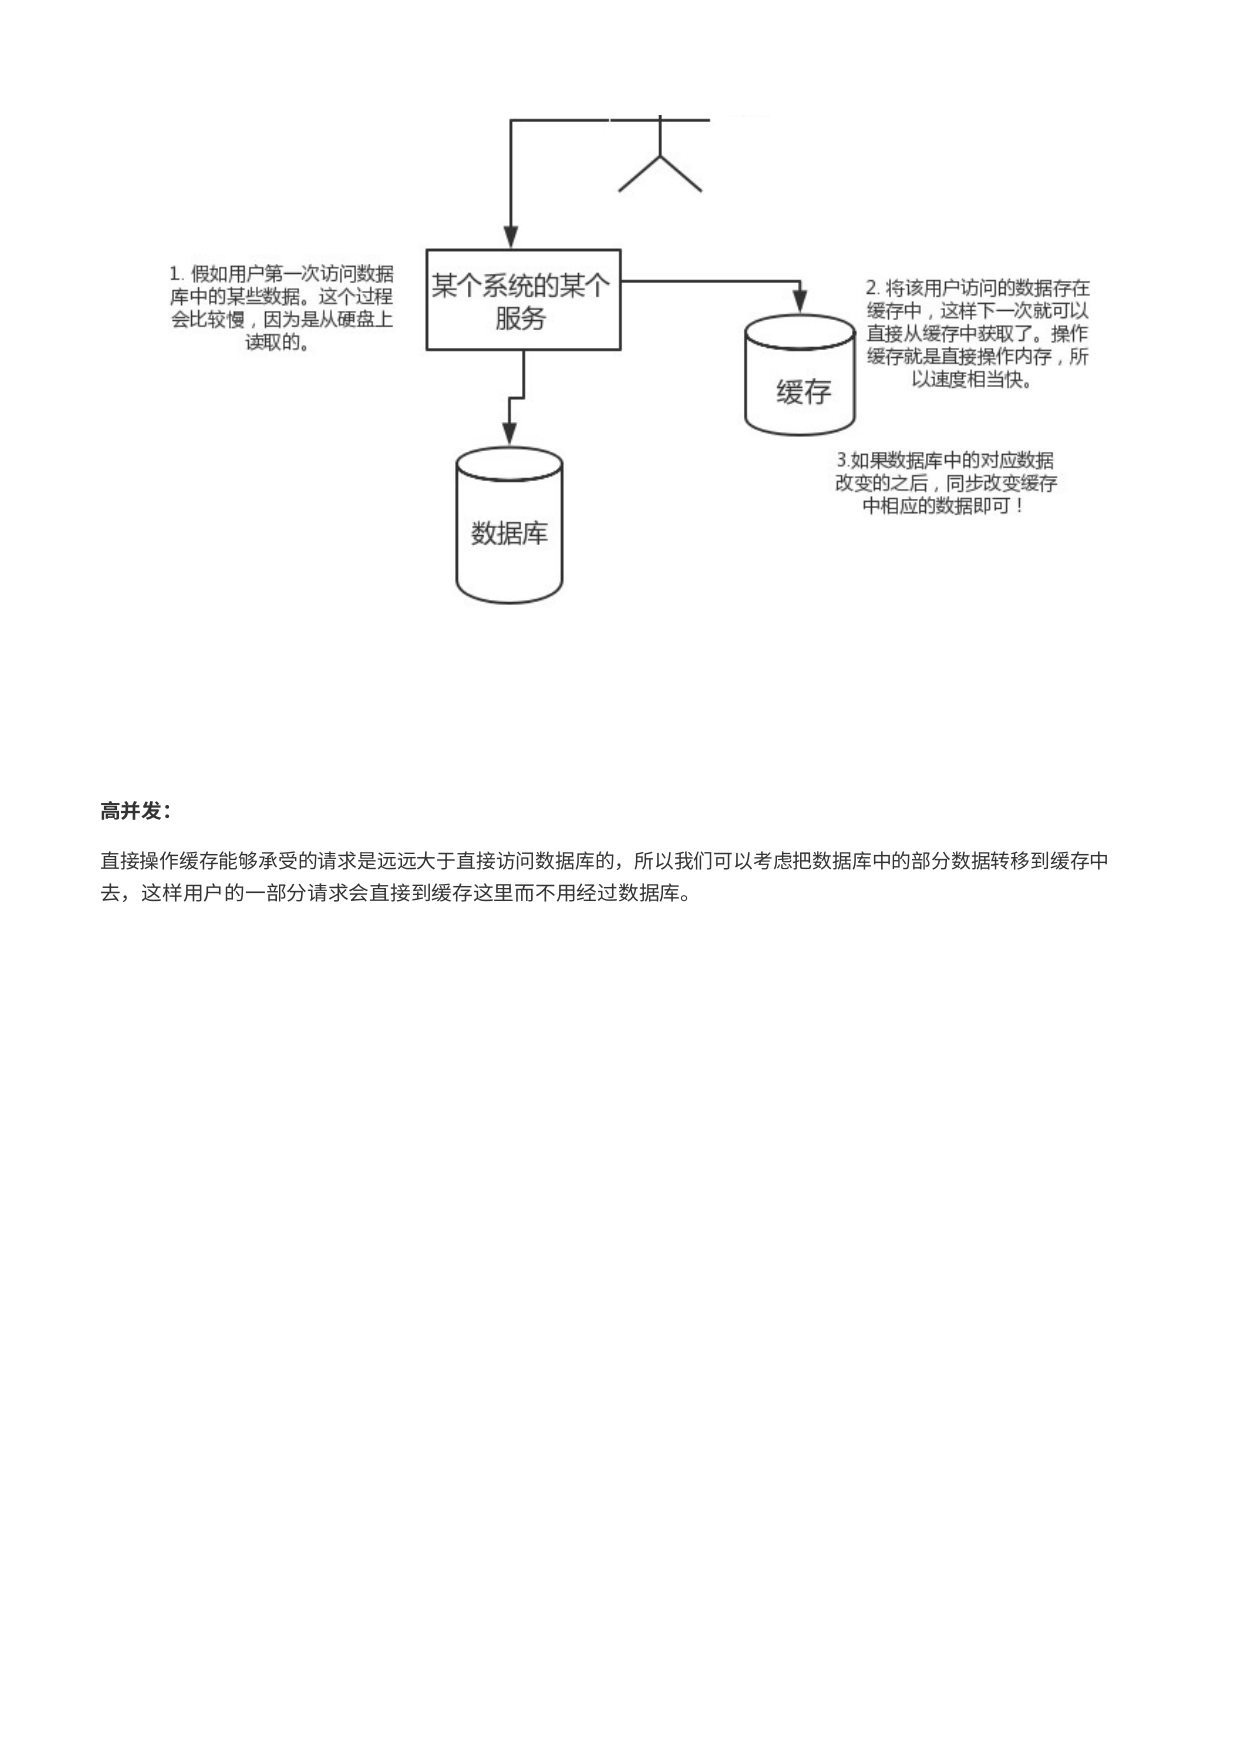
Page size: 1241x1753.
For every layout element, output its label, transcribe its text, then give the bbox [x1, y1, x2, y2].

subtitle 高并发： [100, 793, 1114, 825]
picture [100, 115, 1137, 649]
text 直接操作缓存能够承受的请求是远远大于直接访问数据库的，所以我们可以考虑把数据库中的部分数据转移到缓存中 去，这样用户的一部分请求会直接到缓存这里而不用经过数据库。 [100, 844, 1134, 906]
